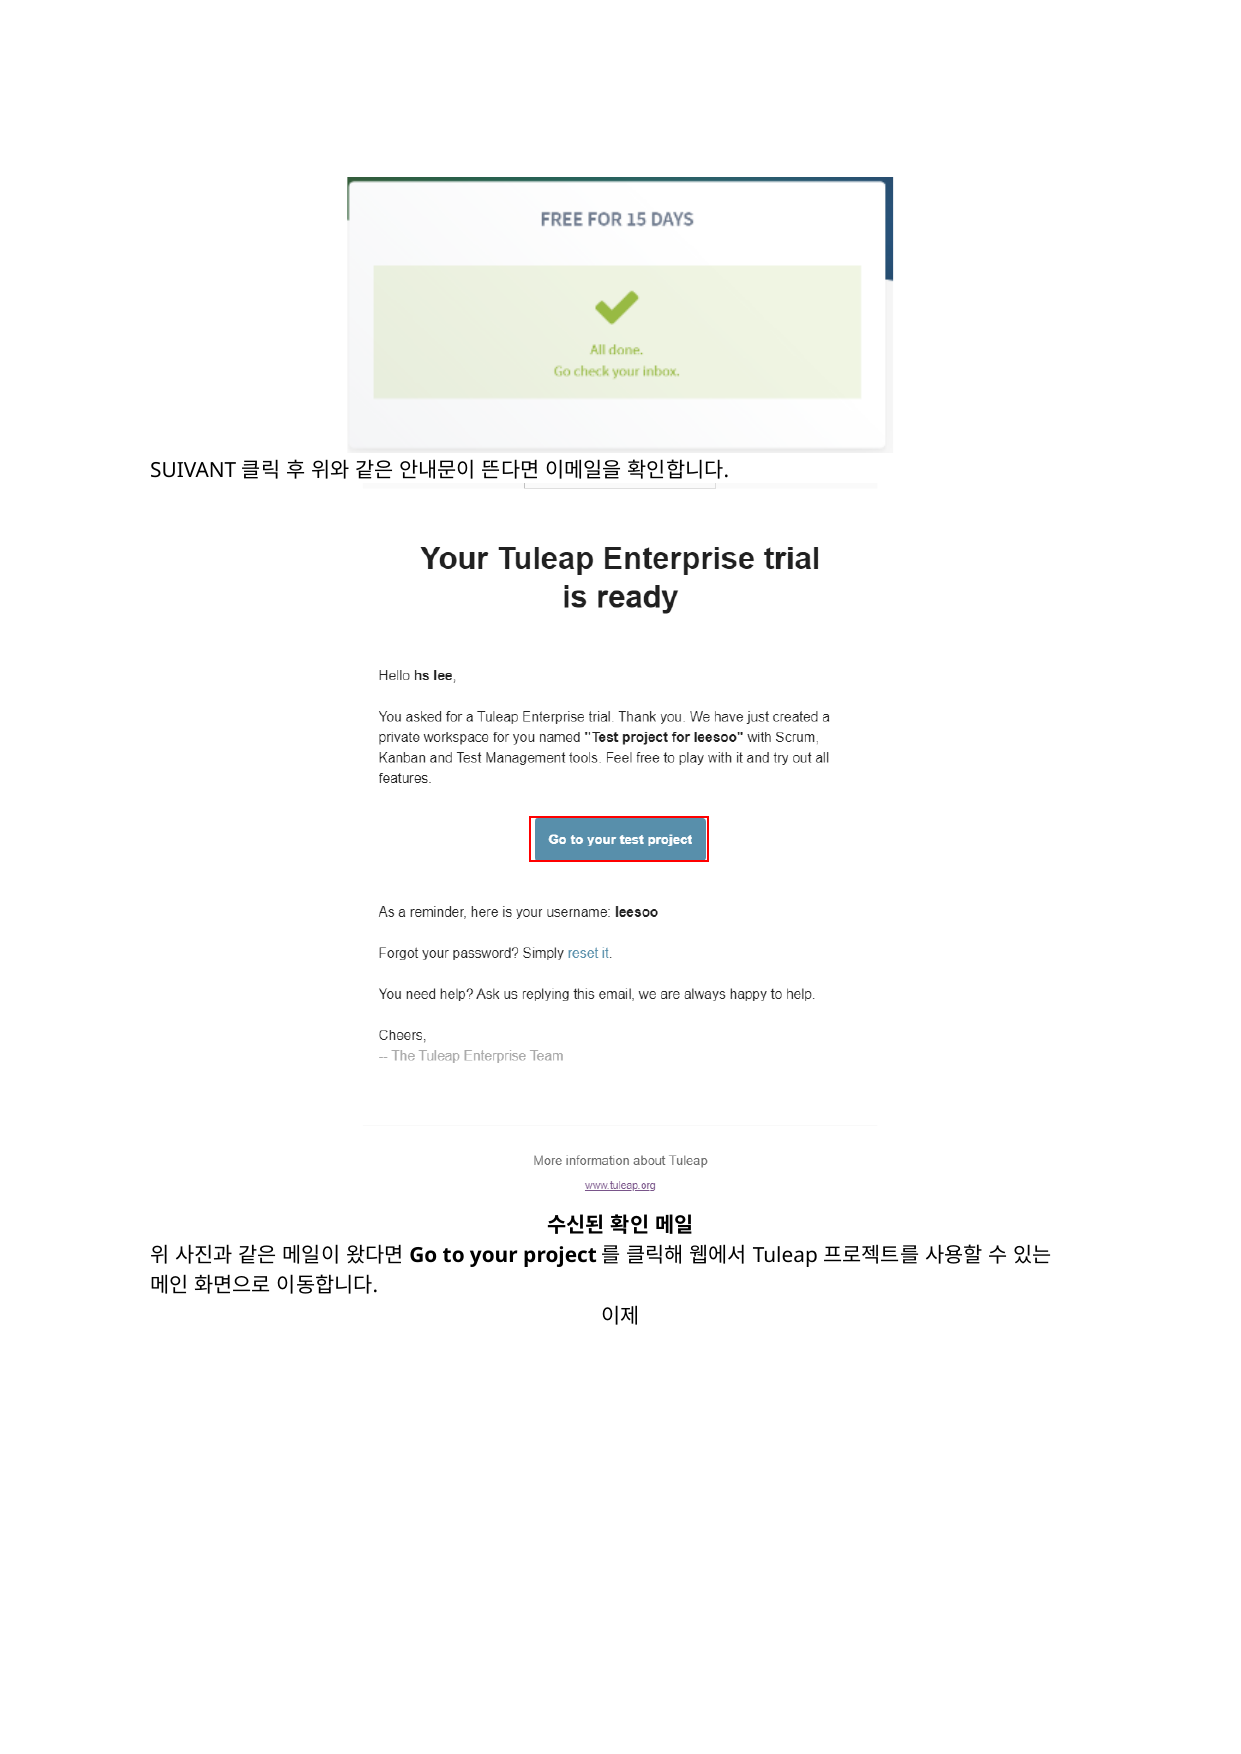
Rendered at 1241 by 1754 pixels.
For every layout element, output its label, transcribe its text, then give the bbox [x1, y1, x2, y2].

text 이제 [150, 1299, 1090, 1329]
picture [362, 483, 878, 1209]
text 수신된 확인 메일 [150, 1208, 1090, 1238]
picture [347, 177, 894, 453]
text 위 사진과 같은 메일이 왔다면 Go to your project를 클릭해 웹에서 Tuleap 프로젝트를 사용할 수 있는 메인 화면으로 이동합니다. [150, 1238, 1090, 1299]
text SUIVANT 클릭 후 위와 같은 안내문이 뜬다면 이메일을 확인합니다. [150, 453, 1090, 483]
